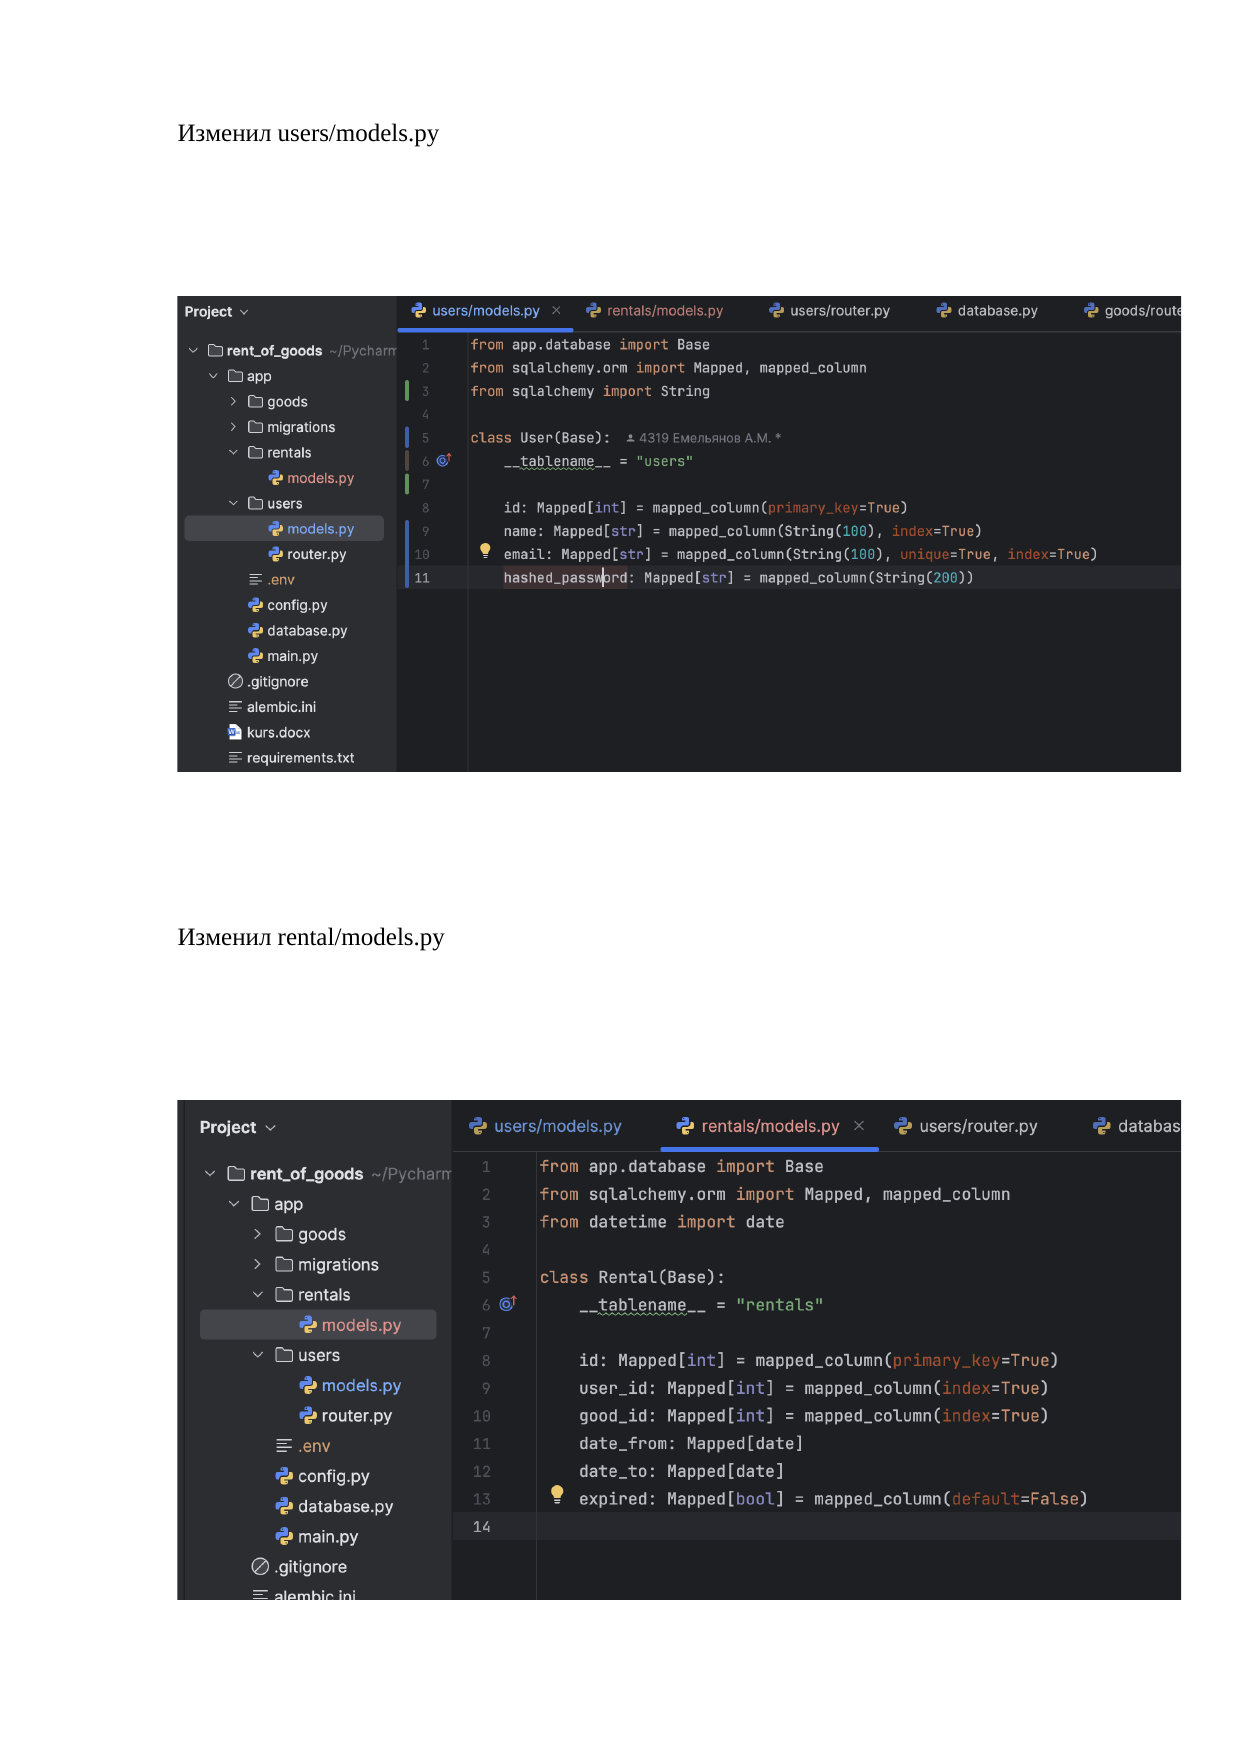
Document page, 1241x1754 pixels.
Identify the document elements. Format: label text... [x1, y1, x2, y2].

text Изменил users/models.py [177, 118, 1181, 147]
text Изменил rental/models.py [177, 922, 1181, 951]
picture [177, 1100, 1182, 1600]
picture [177, 296, 1182, 772]
